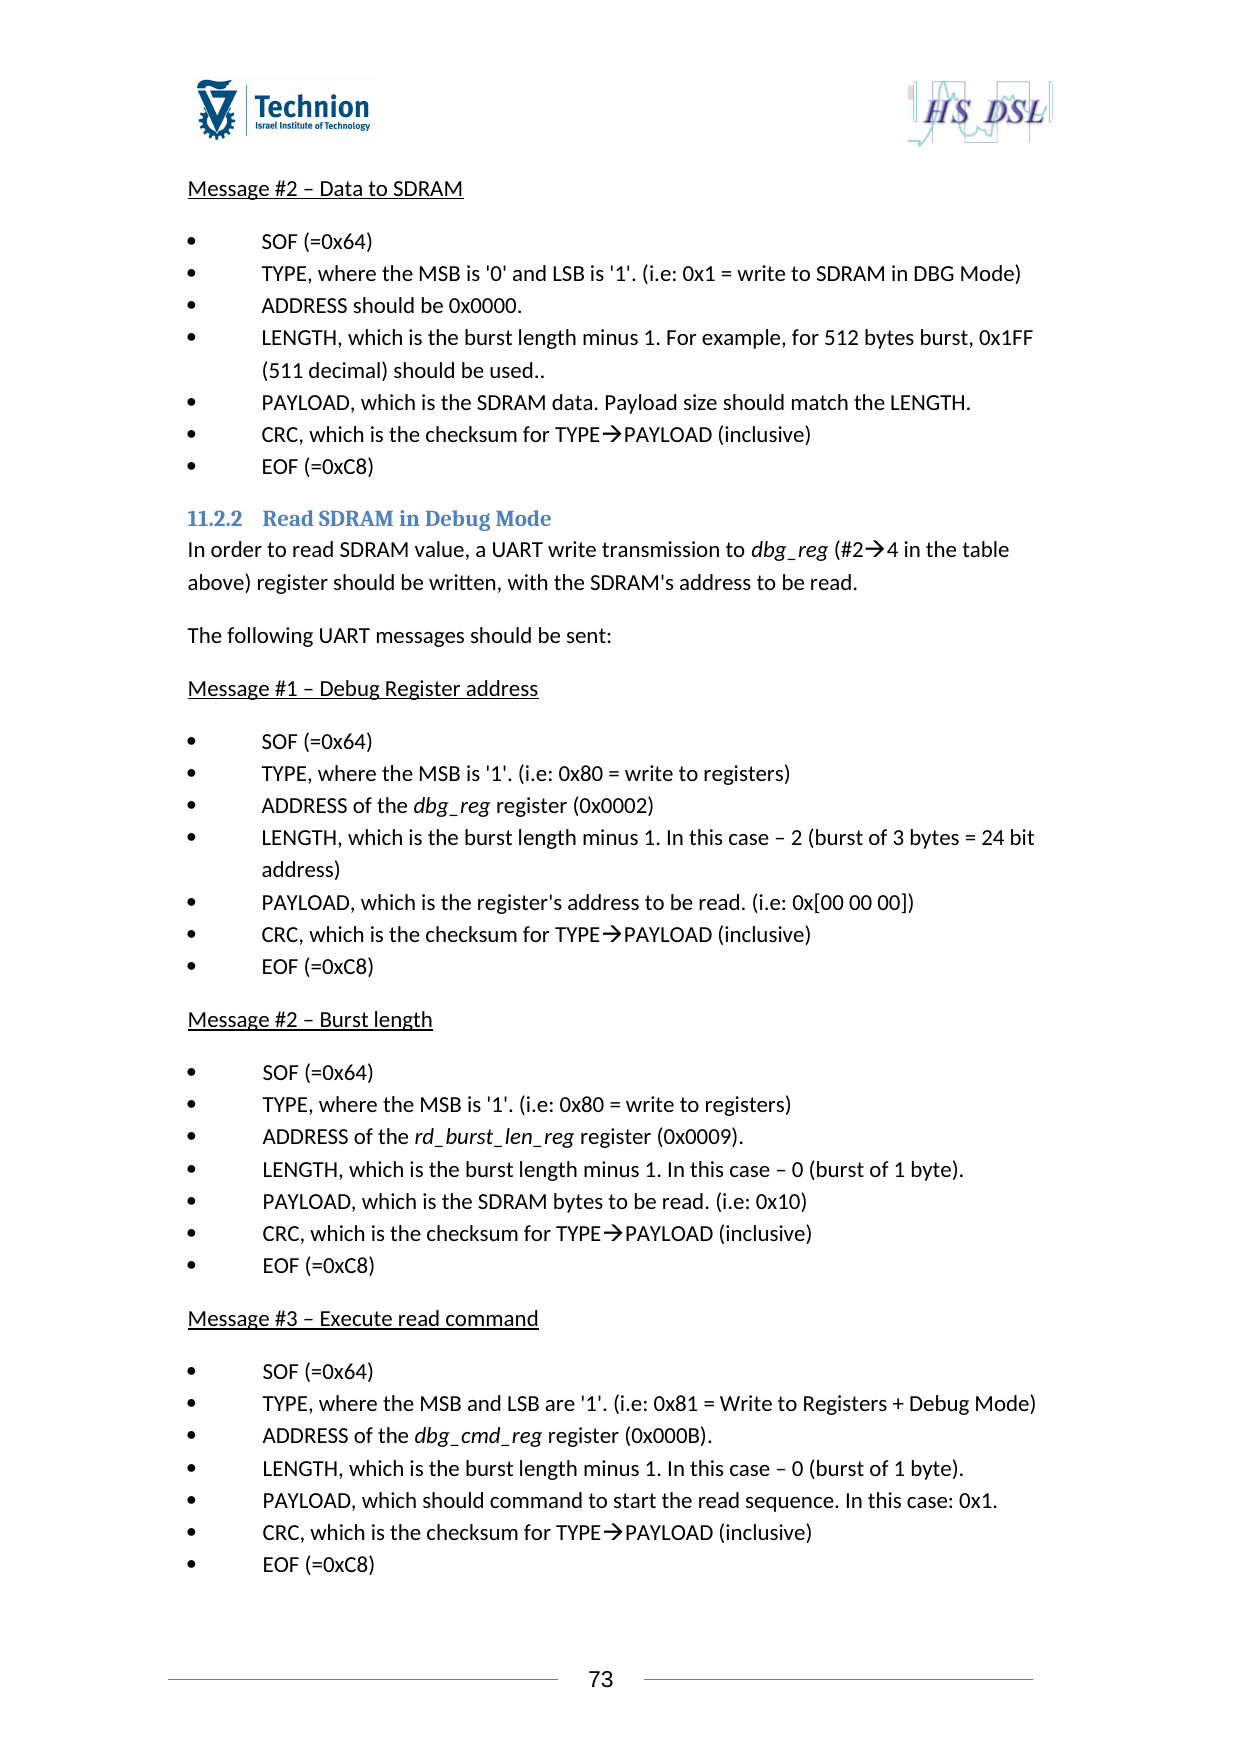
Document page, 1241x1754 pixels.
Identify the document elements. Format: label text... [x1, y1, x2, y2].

list ADDRESS of the dbg_cmd_reg register (0x000B). [187, 1422, 1053, 1450]
picture [187, 74, 378, 147]
list PAYLOAD, which is the SDRAM data. Payload size should match the LENGTH. [187, 388, 1053, 416]
list EOF (=0xC8) [187, 452, 1053, 480]
list LENGTH, which is the burst length minus 1. In this case – 0 (burst of 1 byte). [187, 1454, 1053, 1482]
list LENGTH, which is the burst length minus 1. In this case – 2 (burst of 3 bytes = 24 bit address) [187, 823, 1053, 883]
list LENGTH, which is the burst length minus 1. For example, for 512 bytes burst, 0x1FF (511 decimal) should be used.. [187, 323, 1053, 384]
list CRC, which is the checksum for TYPEPAYLOAD (inclusive) [187, 920, 1053, 948]
list SOF (=0x64) [187, 227, 1053, 255]
text The following UART messages should be sent: [187, 621, 1053, 649]
list PAYLOAD, which is the SDRAM bytes to be read. (i.e: 0x10) [187, 1187, 1053, 1215]
list EOF (=0xC8) [187, 1251, 1053, 1279]
text Message #1 – Debug Register address [187, 674, 1053, 702]
list PAYLOAD, which should command to start the read sequence. In this case: 0x1. [187, 1486, 1053, 1514]
subtitle Read SDRAM in Debug Mode [187, 505, 1053, 532]
list ADDRESS should be 0x0000. [187, 291, 1053, 319]
text Message #2 – Data to SDRAM [187, 174, 1053, 202]
list LENGTH, which is the burst length minus 1. In this case – 0 (burst of 1 byte). [187, 1155, 1053, 1183]
list ADDRESS of the dbg_reg register (0x0002) [187, 791, 1053, 819]
list EOF (=0xC8) [187, 952, 1053, 980]
list PAYLOAD, which is the register's address to be read. (i.e: 0x[00 00 00]) [187, 888, 1053, 916]
list TYPE, where the MSB and LSB are '1'. (i.e: 0x81 = Write to Registers + Debug Mode) [187, 1389, 1053, 1417]
list EOF (=0xC8) [187, 1550, 1053, 1578]
list TYPE, where the MSB is '1'. (i.e: 0x80 = write to registers) [187, 759, 1053, 787]
list TYPE, where the MSB is '0' and LSB is '1'. (i.e: 0x1 = write to SDRAM in DBG Mode) [187, 259, 1053, 287]
picture [907, 73, 1053, 147]
text Message #2 – Burst length [187, 1005, 1053, 1033]
list TYPE, where the MSB is '1'. (i.e: 0x80 = write to registers) [187, 1090, 1053, 1118]
list ADDRESS of the rd_burst_len_reg register (0x0009). [187, 1122, 1053, 1151]
list SOF (=0x64) [187, 727, 1053, 755]
list SOF (=0x64) [187, 1058, 1053, 1086]
list SOF (=0x64) [187, 1357, 1053, 1385]
list CRC, which is the checksum for TYPEPAYLOAD (inclusive) [187, 1518, 1053, 1546]
text In order to read SDRAM value, a UART write transmission to dbg_reg (#24 in the table above) register should be written, with the SDRAM's address to be read. [187, 536, 1053, 596]
text Message #3 – Execute read command [187, 1304, 1053, 1332]
list CRC, which is the checksum for TYPEPAYLOAD (inclusive) [187, 1219, 1053, 1247]
list CRC, which is the checksum for TYPEPAYLOAD (inclusive) [187, 420, 1053, 448]
